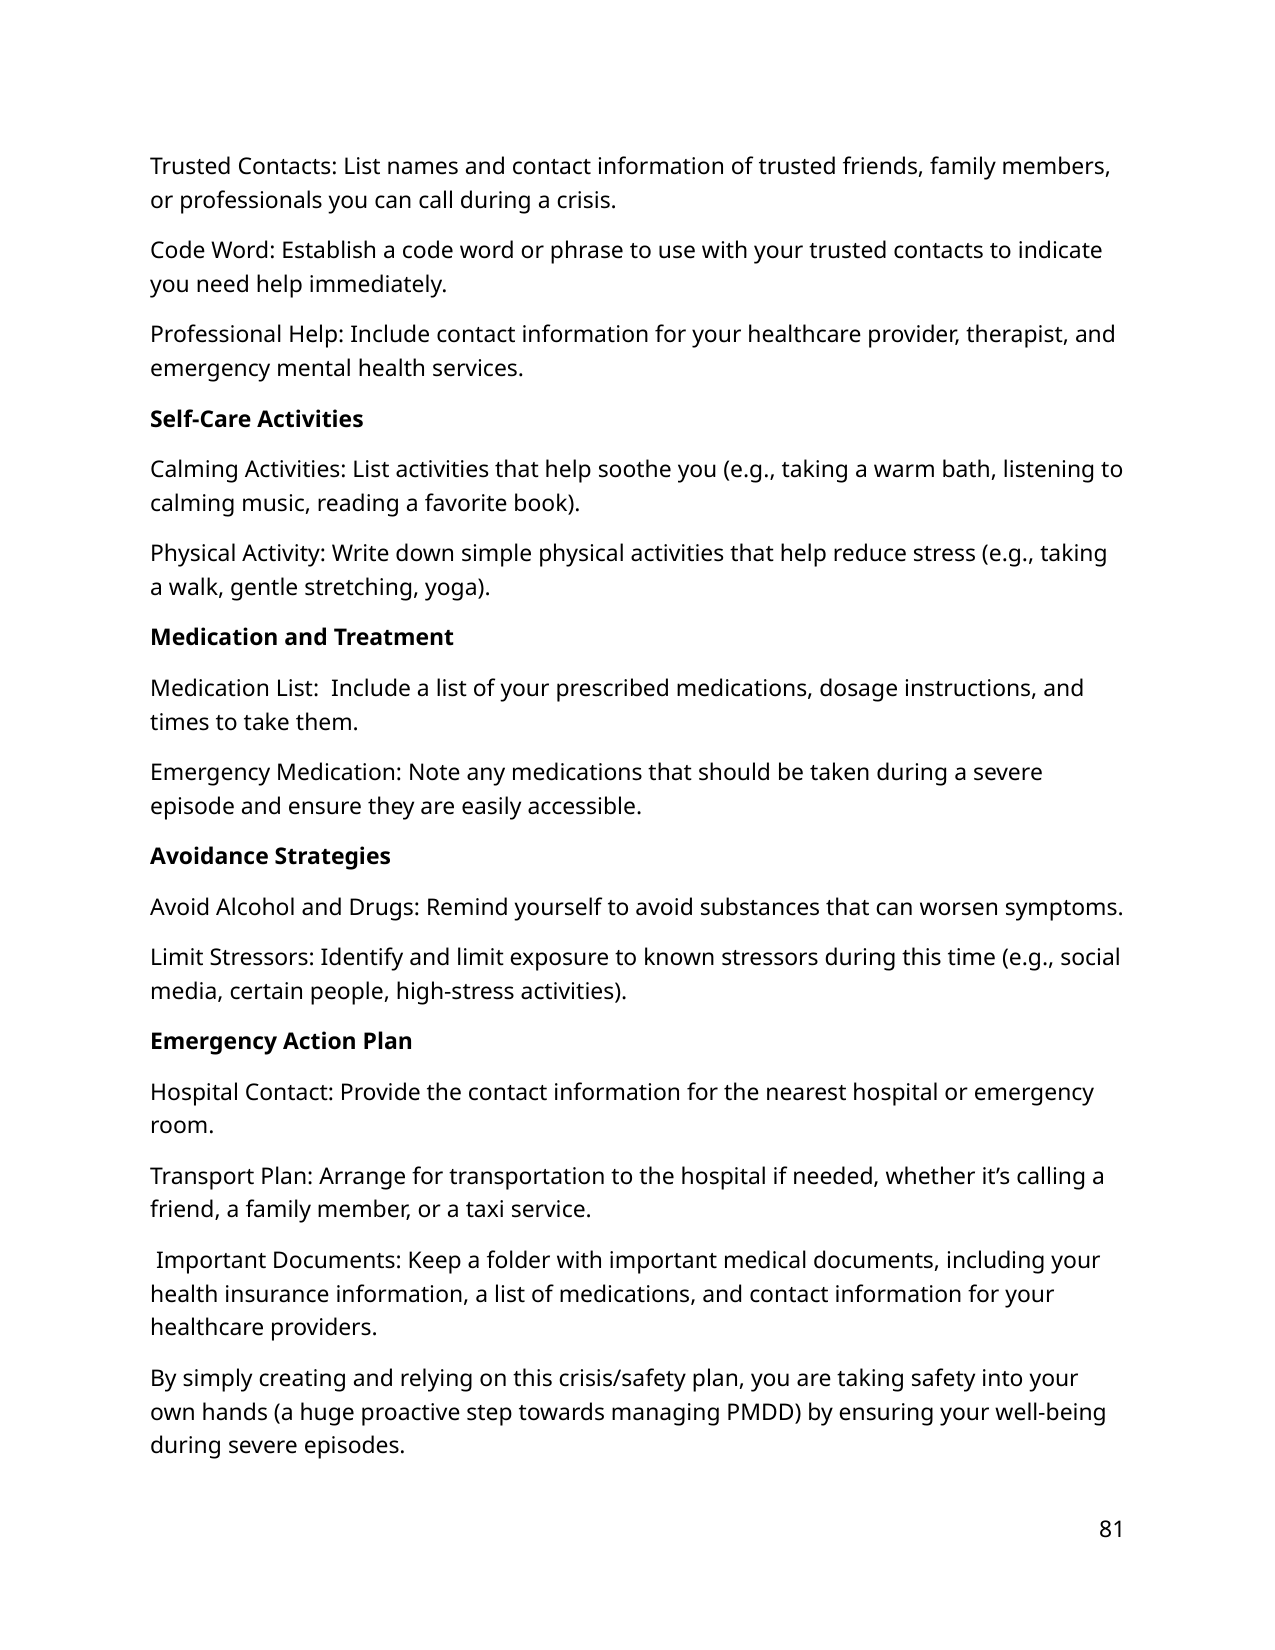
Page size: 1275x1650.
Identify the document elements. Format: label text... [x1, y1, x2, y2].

text Trusted Contacts: List names and contact information of trusted friends, family members, or professionals you can call during a crisis. [150, 150, 1125, 215]
text Calming Activities: List activities that help soothe you (e.g., taking a warm bath, listening to calming music, reading a favorite book). [150, 453, 1125, 518]
text Physical Activity: Write down simple physical activities that help reduce stress (e.g., taking a walk, gentle stretching, yoga). [150, 537, 1125, 602]
text Professional Help: Include contact information for your healthcare provider, therapist, and emergency mental health services. [150, 318, 1125, 383]
text Medication and Treatment [150, 621, 1125, 652]
text Avoid Alcohol and Drugs: Remind yourself to avoid substances that can worsen symptoms. [150, 890, 1125, 922]
text Important Documents: Keep a folder with important medical documents, including your health insurance information, a list of medications, and contact information for your healthcare providers. [150, 1244, 1125, 1342]
text Medication List: Include a list of your prescribed medications, dosage instructions, and times to take them. [150, 672, 1125, 737]
text Emergency Action Plan [150, 1025, 1125, 1056]
text Code Word: Establish a code word or phrase to use with your trusted contacts to indicate you need help immediately. [150, 234, 1125, 299]
text Limit Stressors: Identify and limit exposure to known stressors during this time (e.g., social media, certain people, high-stress activities). [150, 941, 1125, 1006]
text Transport Plan: Arrange for transportation to the hospital if needed, whether it’s calling a friend, a family member, or a taxi service. [150, 1159, 1125, 1224]
text Hospital Contact: Provide the contact information for the nearest hospital or emergency room. [150, 1075, 1125, 1140]
text By simply creating and relying on this crisis/safety plan, you are taking safety into your own hands (a huge proactive step towards managing PMDD) by ensuring your well-being during severe episodes. [150, 1362, 1125, 1460]
text Emergency Medication: Note any medications that should be taken during a severe episode and ensure they are easily accessible. [150, 756, 1125, 821]
text Self-Care Activities [150, 402, 1125, 434]
text Avoidance Strategies [150, 840, 1125, 871]
